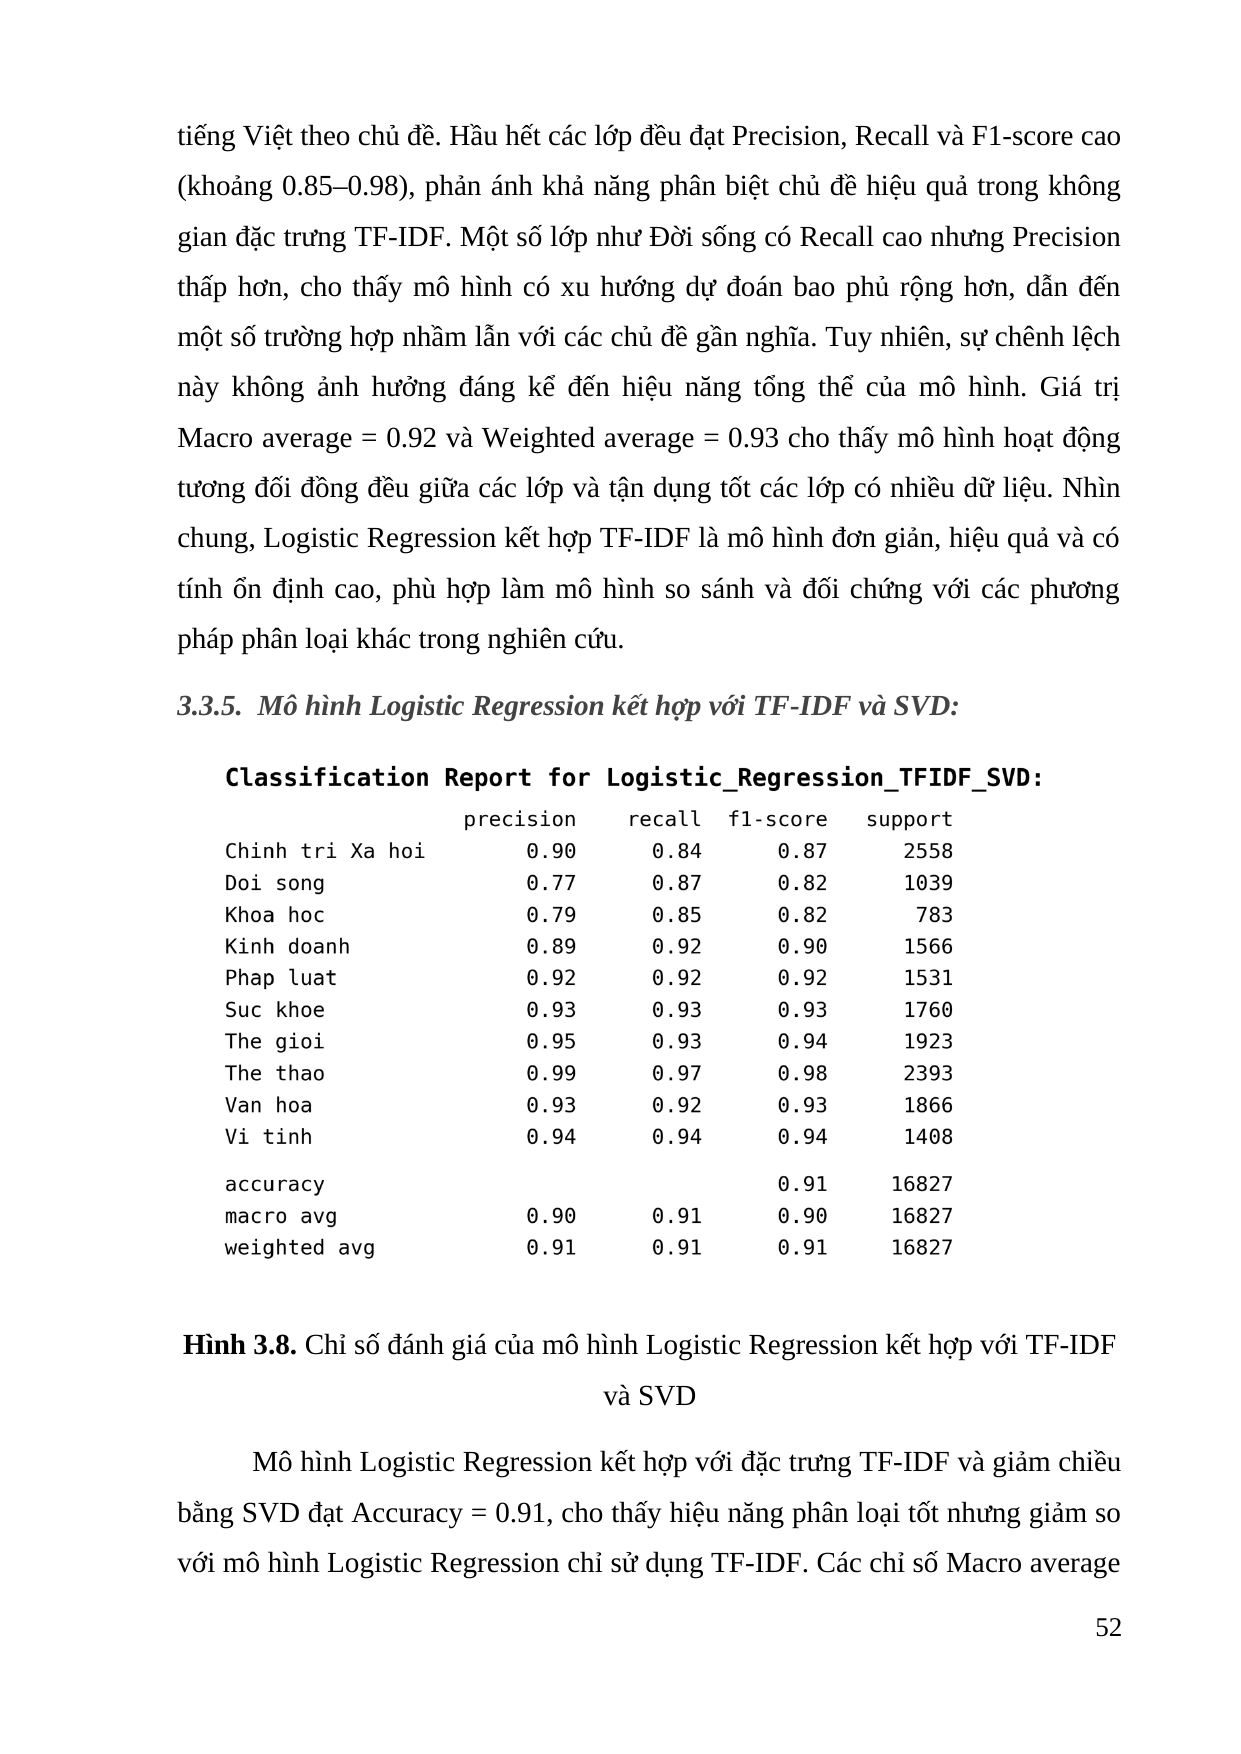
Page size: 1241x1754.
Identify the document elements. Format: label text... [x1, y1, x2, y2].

subtitle 3.3.5. Mô hình Logistic Regression kết hợp với TF-IDF và SVD: [177, 688, 1122, 722]
subtitle Hình 3.8. Chỉ số đánh giá của mô hình Logistic Regression kết hợp với TF-IDF và SVD [177, 1327, 1122, 1411]
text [177, 1444, 1122, 1579]
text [177, 118, 1122, 655]
picture [206, 755, 1059, 1304]
